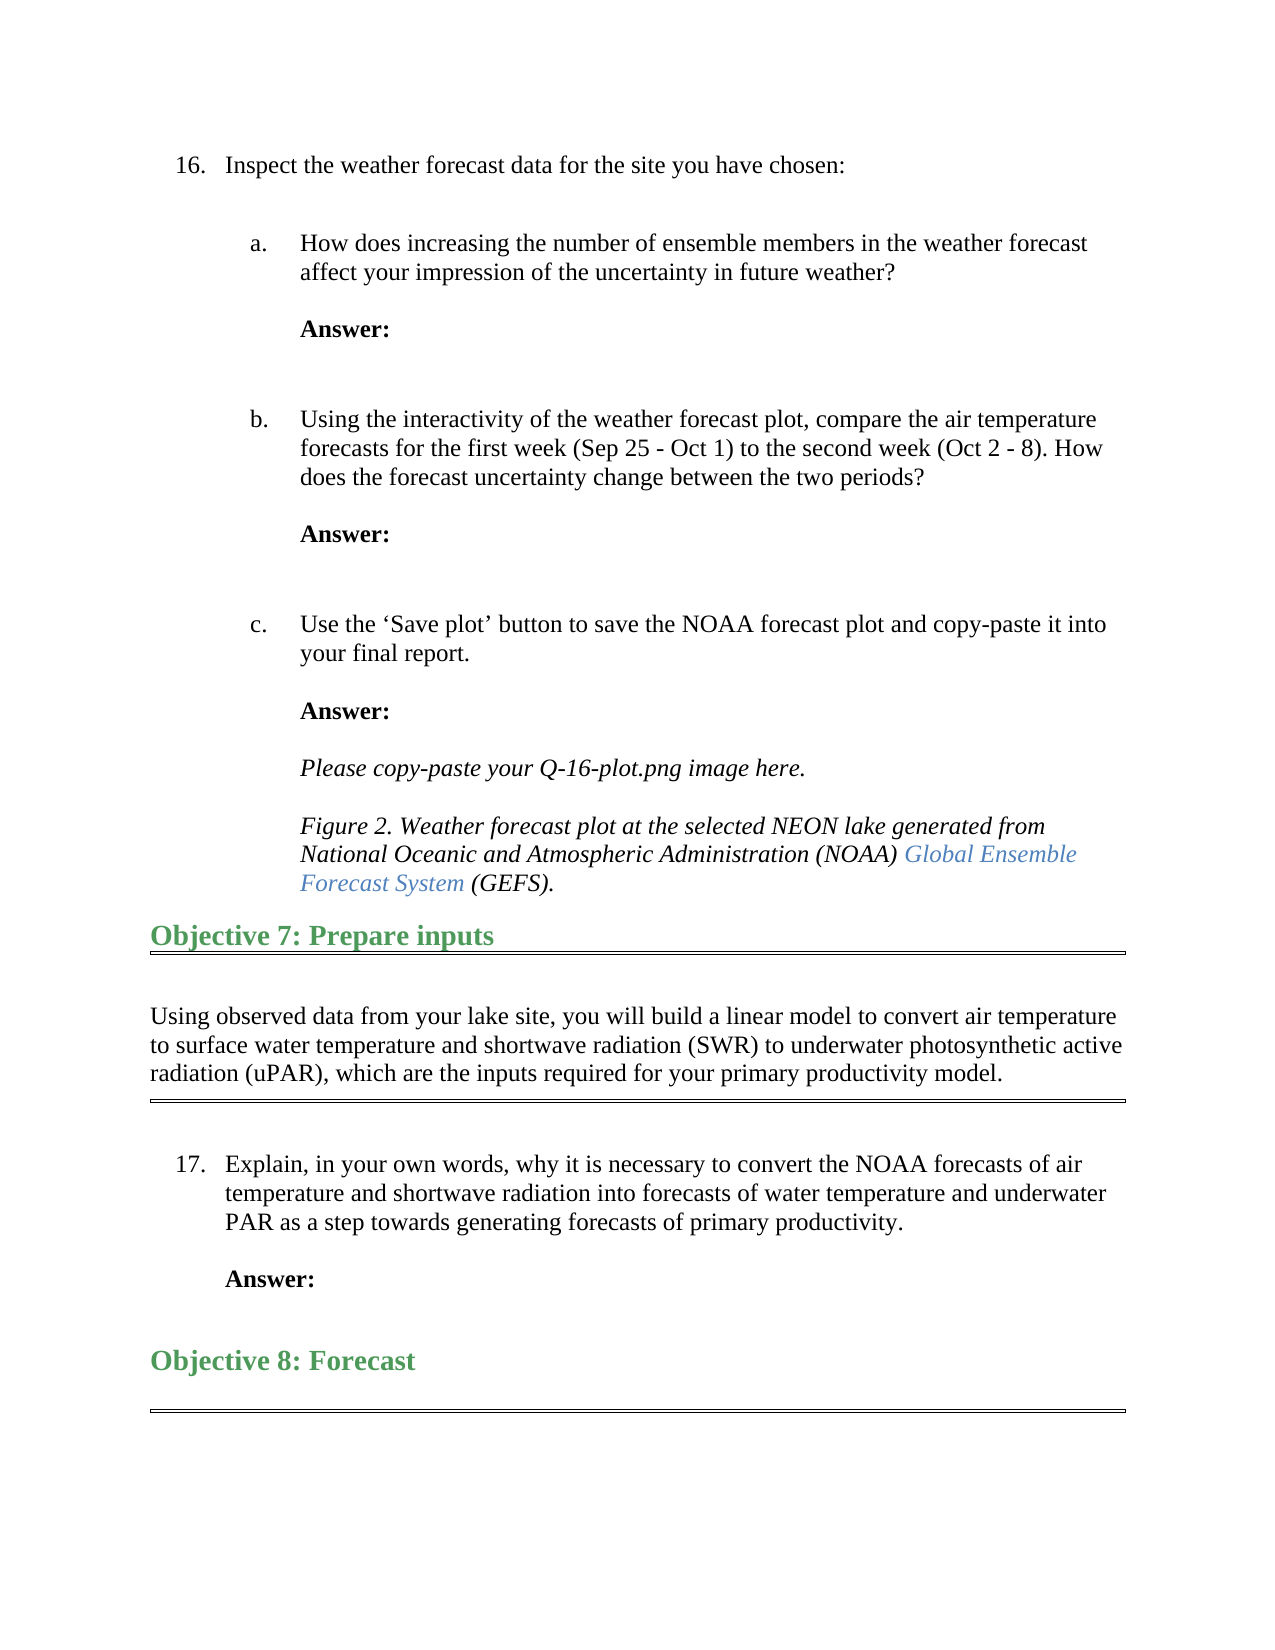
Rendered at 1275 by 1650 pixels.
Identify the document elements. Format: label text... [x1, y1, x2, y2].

subtitle Objective 8: Forecast [150, 1343, 1125, 1409]
list Use the ‘Save plot’ button to save the NOAA forecast plot and copy-paste it into your final report. Answer: Please copy-paste your Q-16-plot.png image here. Figure 2. Weather forecast plot at the selected NEON lake generated from National Oceanic and Atmospheric Administration (NOAA) Global Ensemble Forecast System (GEFS). [250, 609, 1125, 897]
list Explain, in your own words, why it is necessary to convert the NOAA forecasts of air temperature and shortwave radiation into forecasts of water temperature and underwater PAR as a step towards generating forecasts of primary productivity. Answer: [175, 1149, 1125, 1322]
list Inspect the weather forecast data for the site you have chosen: [175, 150, 1125, 207]
subtitle Objective 7: Prepare inputs [150, 918, 1125, 951]
text Using observed data from your lake site, you will build a linear model to convert air temperature to surface water temperature and shortwave radiation (SWR) to underwater photosynthetic active radiation (uPAR), which are the inputs required for your primary productivity model. [150, 1001, 1125, 1087]
list Using the interactivity of the weather forecast plot, compare the air temperature forecasts for the first week (Sep 25 - Oct 1) to the second week (Oct 2 - 8). How does the forecast uncertainty change between the two periods? Answer: [250, 404, 1125, 606]
list How does increasing the number of ensemble members in the weather forecast affect your impression of the uncertainty in future weather? Answer: [250, 228, 1125, 401]
